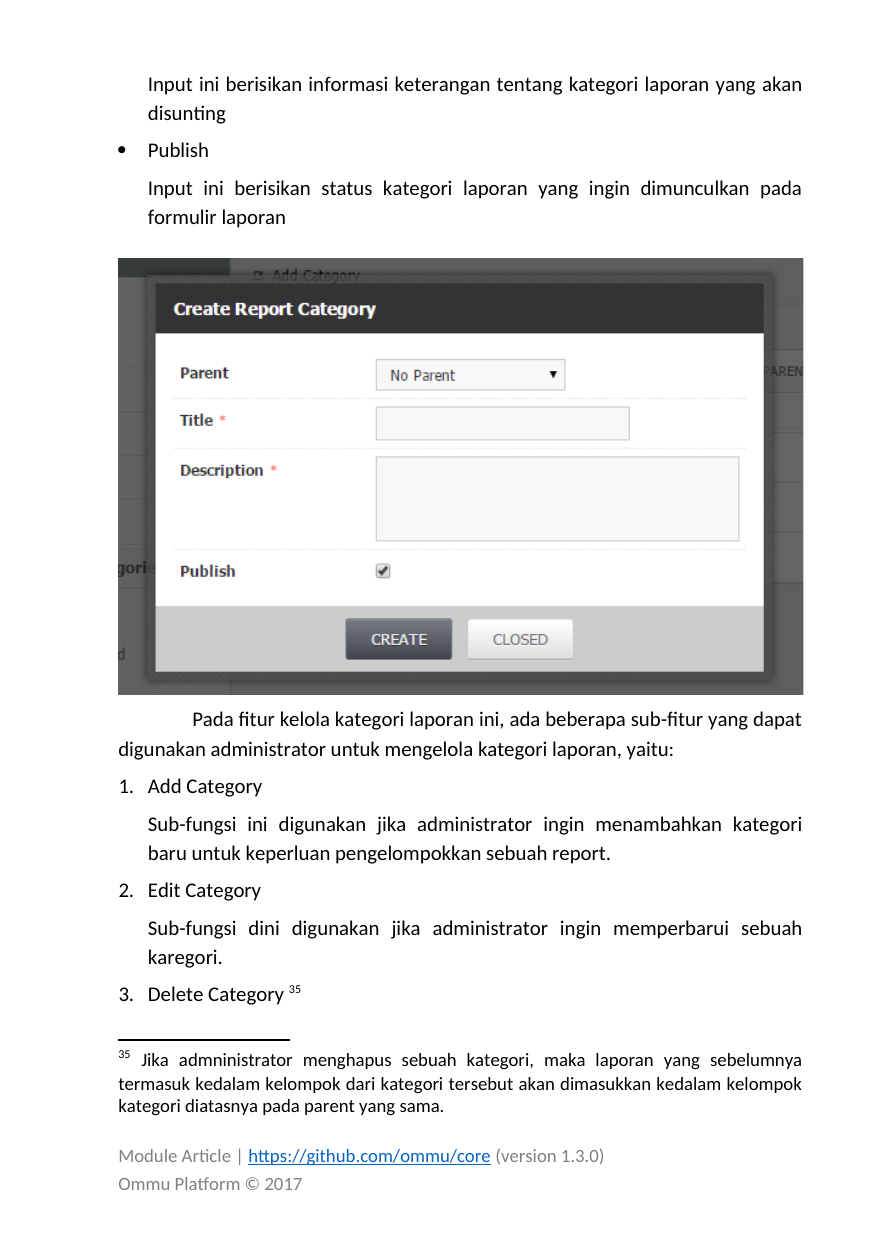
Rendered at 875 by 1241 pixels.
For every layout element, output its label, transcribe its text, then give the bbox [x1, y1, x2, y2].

list Sub-fungsi ini digunakan jika administrator ingin menambahkan kategori baru untuk keperluan pengelompokkan sebuah report. [148, 811, 803, 865]
list Input ini berisikan informasi keterangan tentang kategori laporan yang akan disunting [148, 71, 803, 125]
list Publish [118, 137, 803, 163]
list Edit Category [118, 877, 803, 903]
text Pada fitur kelola kategori laporan ini, ada beberapa sub-fitur yang dapat digunakan administrator untuk mengelola kategori laporan, yaitu: [118, 707, 803, 761]
list Delete Category [118, 982, 803, 1007]
picture [118, 258, 804, 695]
list Sub-fungsi dini digunakan jika administrator ingin memperbarui sebuah karegori. [148, 915, 803, 969]
list Input ini berisikan status kategori laporan yang ingin dimunculkan pada formulir laporan [148, 175, 803, 229]
list Add Category [118, 773, 803, 799]
